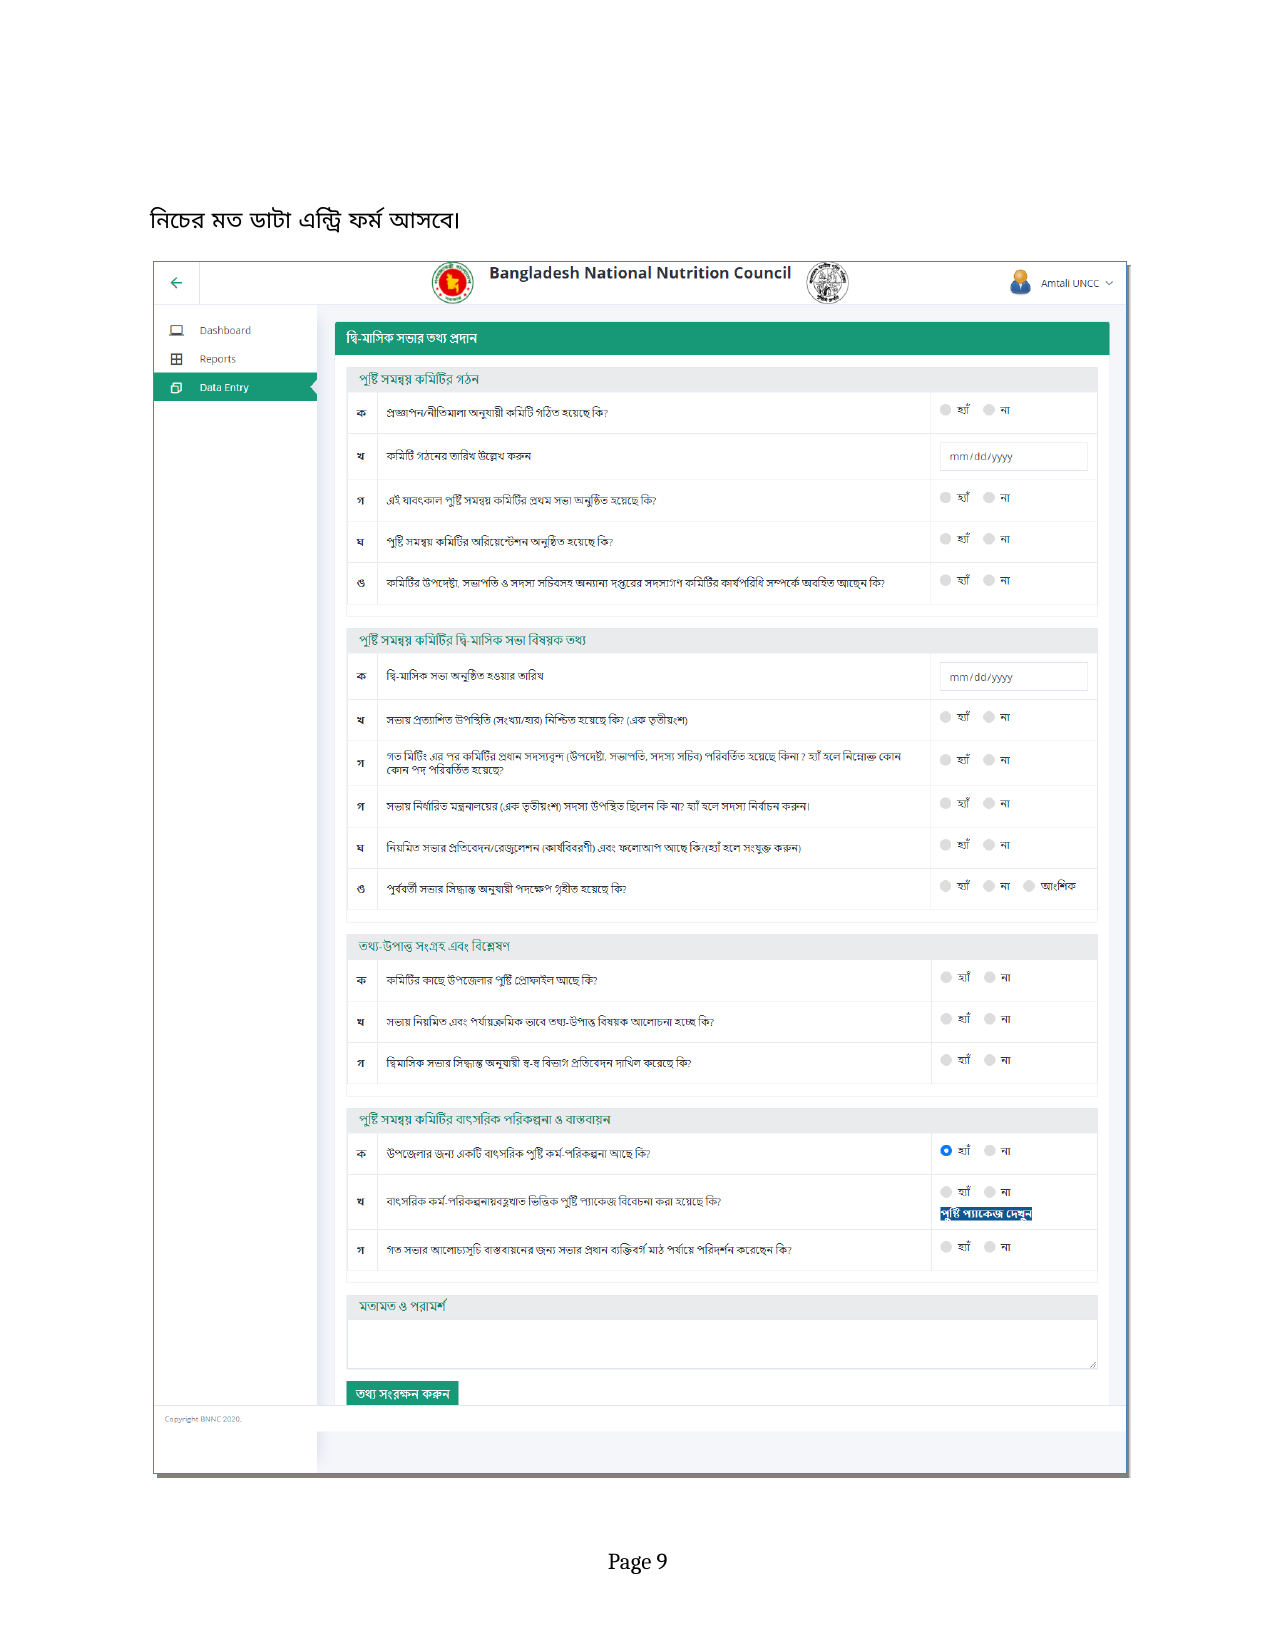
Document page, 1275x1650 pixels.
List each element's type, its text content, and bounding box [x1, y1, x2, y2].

text নিচের মত ডাটা এন্ট্রি ফর্ম আসবে। [150, 207, 1125, 233]
picture [154, 262, 1126, 1473]
